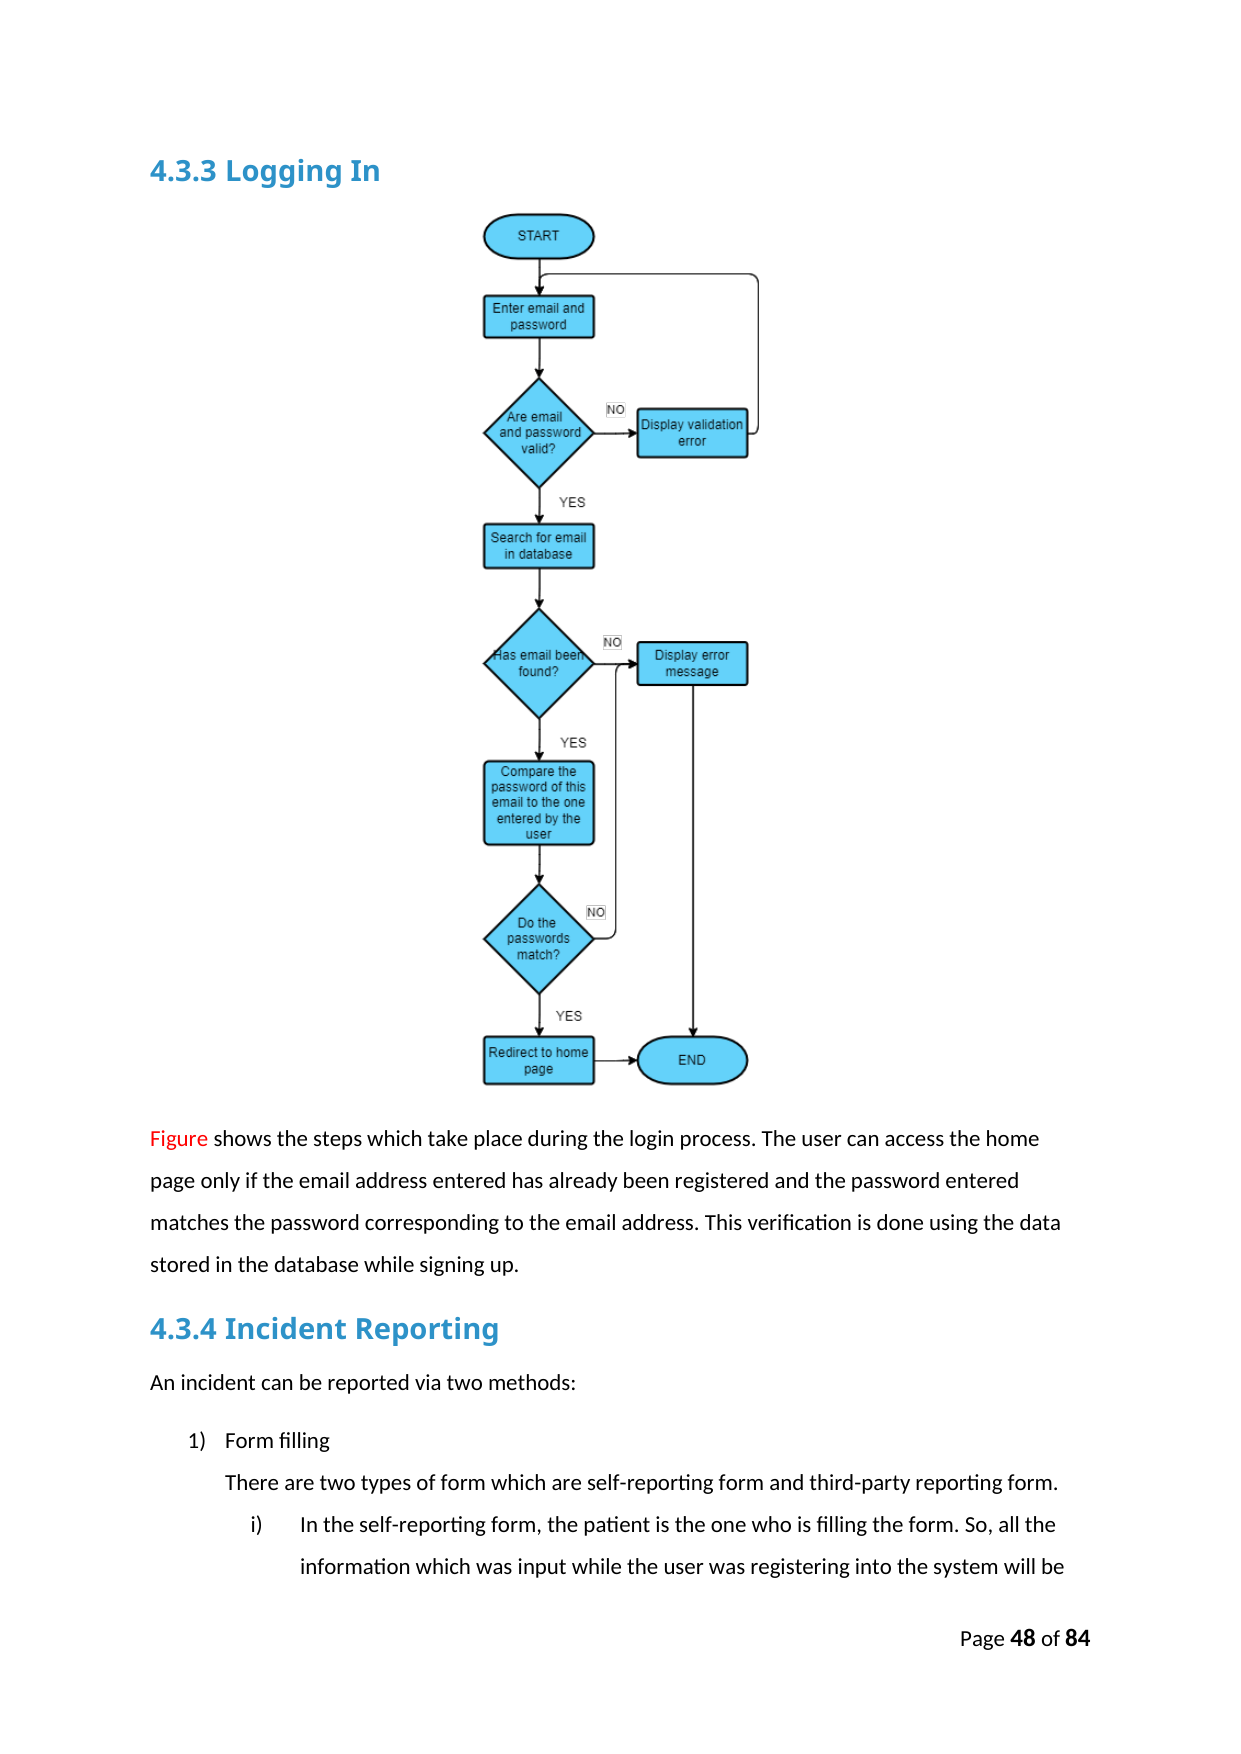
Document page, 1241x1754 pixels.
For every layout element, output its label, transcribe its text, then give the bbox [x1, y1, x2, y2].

picture [470, 209, 770, 1094]
text Figure shows the steps which take place during the login process. The user can access the home page only if the email address entered has already been registered and the password entered matches the password corresponding to the email address. This verification is done using the data stored in the database while signing up. [150, 1124, 1090, 1278]
list Form filling [187, 1427, 1090, 1454]
subtitle Logging In [150, 150, 1090, 190]
subtitle Incident Reporting [150, 1308, 1090, 1348]
text An incident can be reported via two methods: [150, 1368, 1090, 1396]
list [262, 1511, 1090, 1581]
list There are two types of form which are self-reporting form and third-party reporting form. [225, 1468, 1090, 1497]
